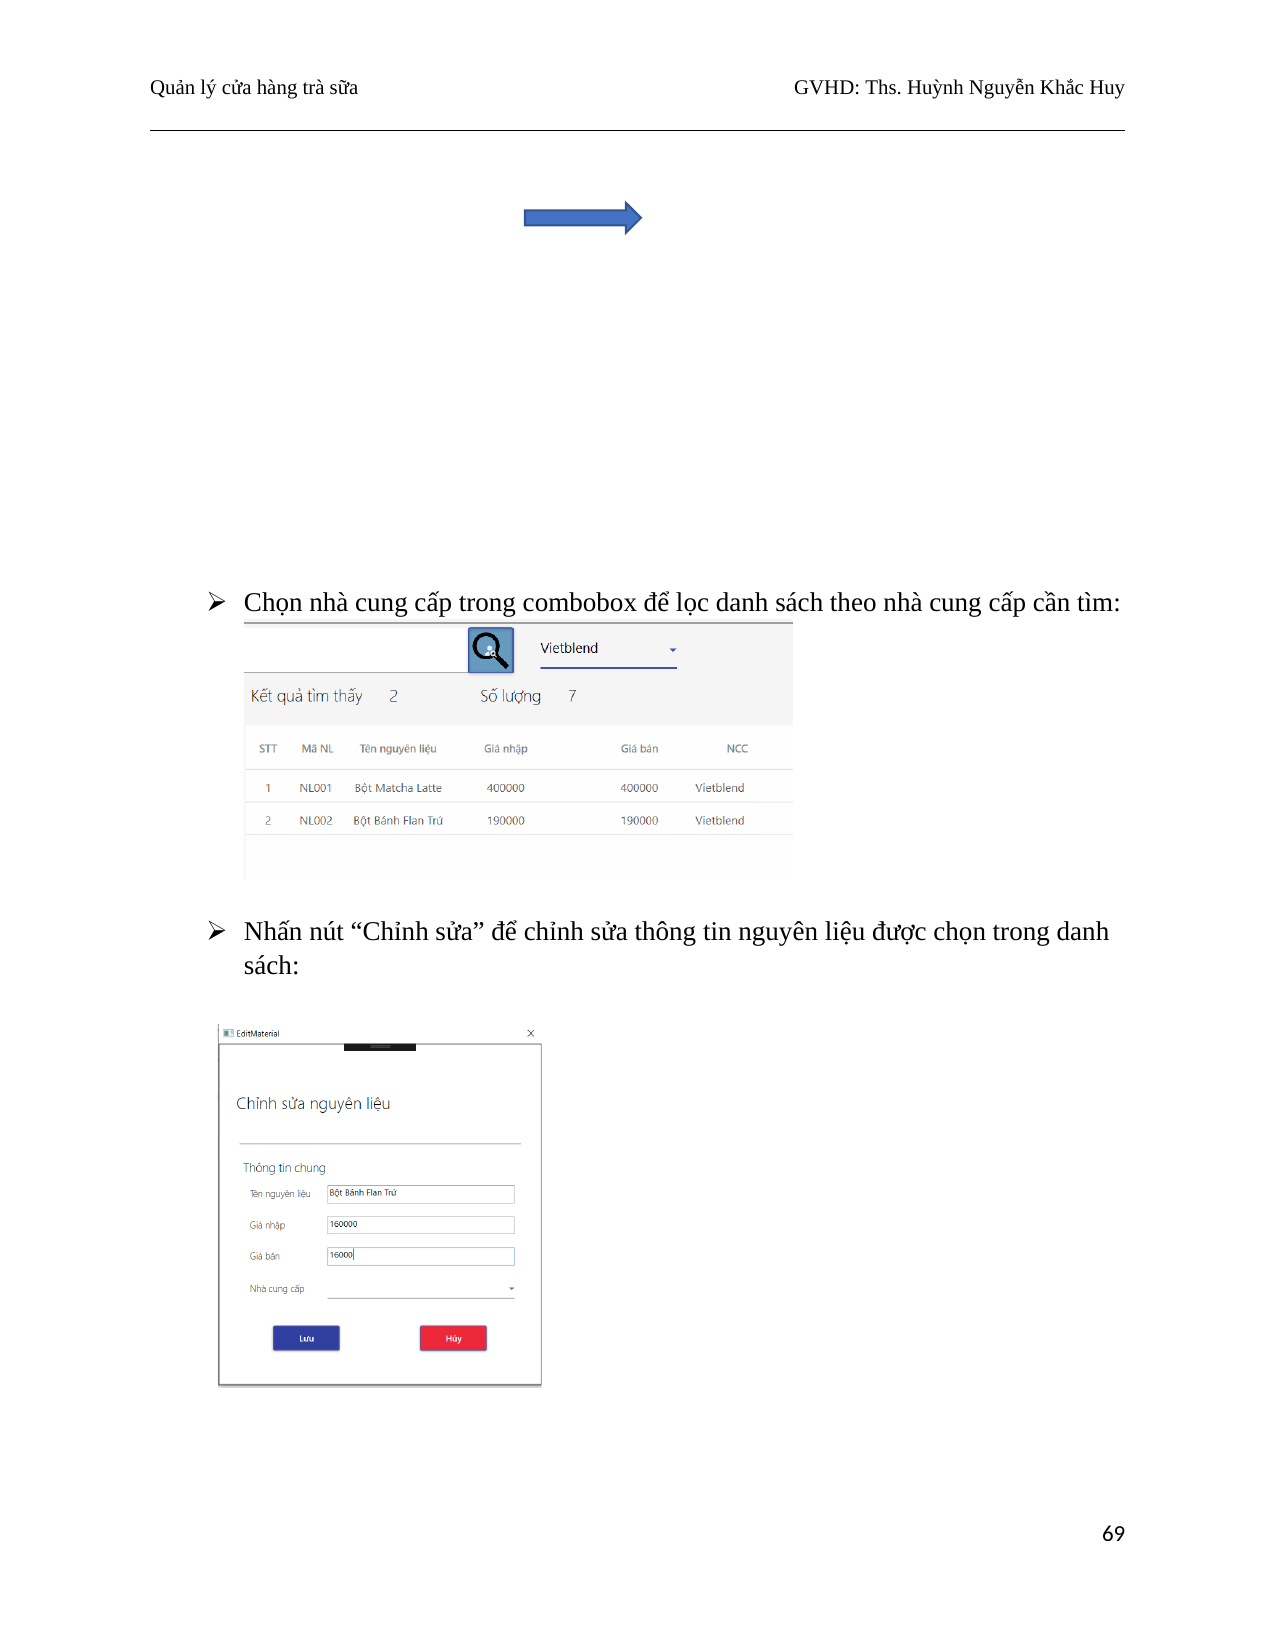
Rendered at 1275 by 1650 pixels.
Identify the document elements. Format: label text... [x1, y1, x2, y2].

picture [217, 1024, 542, 1388]
list Chọn nhà cung cấp trong combobox để lọc danh sách theo nhà cung cấp cần tìm: [206, 586, 1125, 617]
list Nhấn nút “Chỉnh sửa” để chỉnh sửa thông tin nguyên liệu được chọn trong danh sách: [206, 915, 1125, 980]
picture [243, 619, 793, 880]
